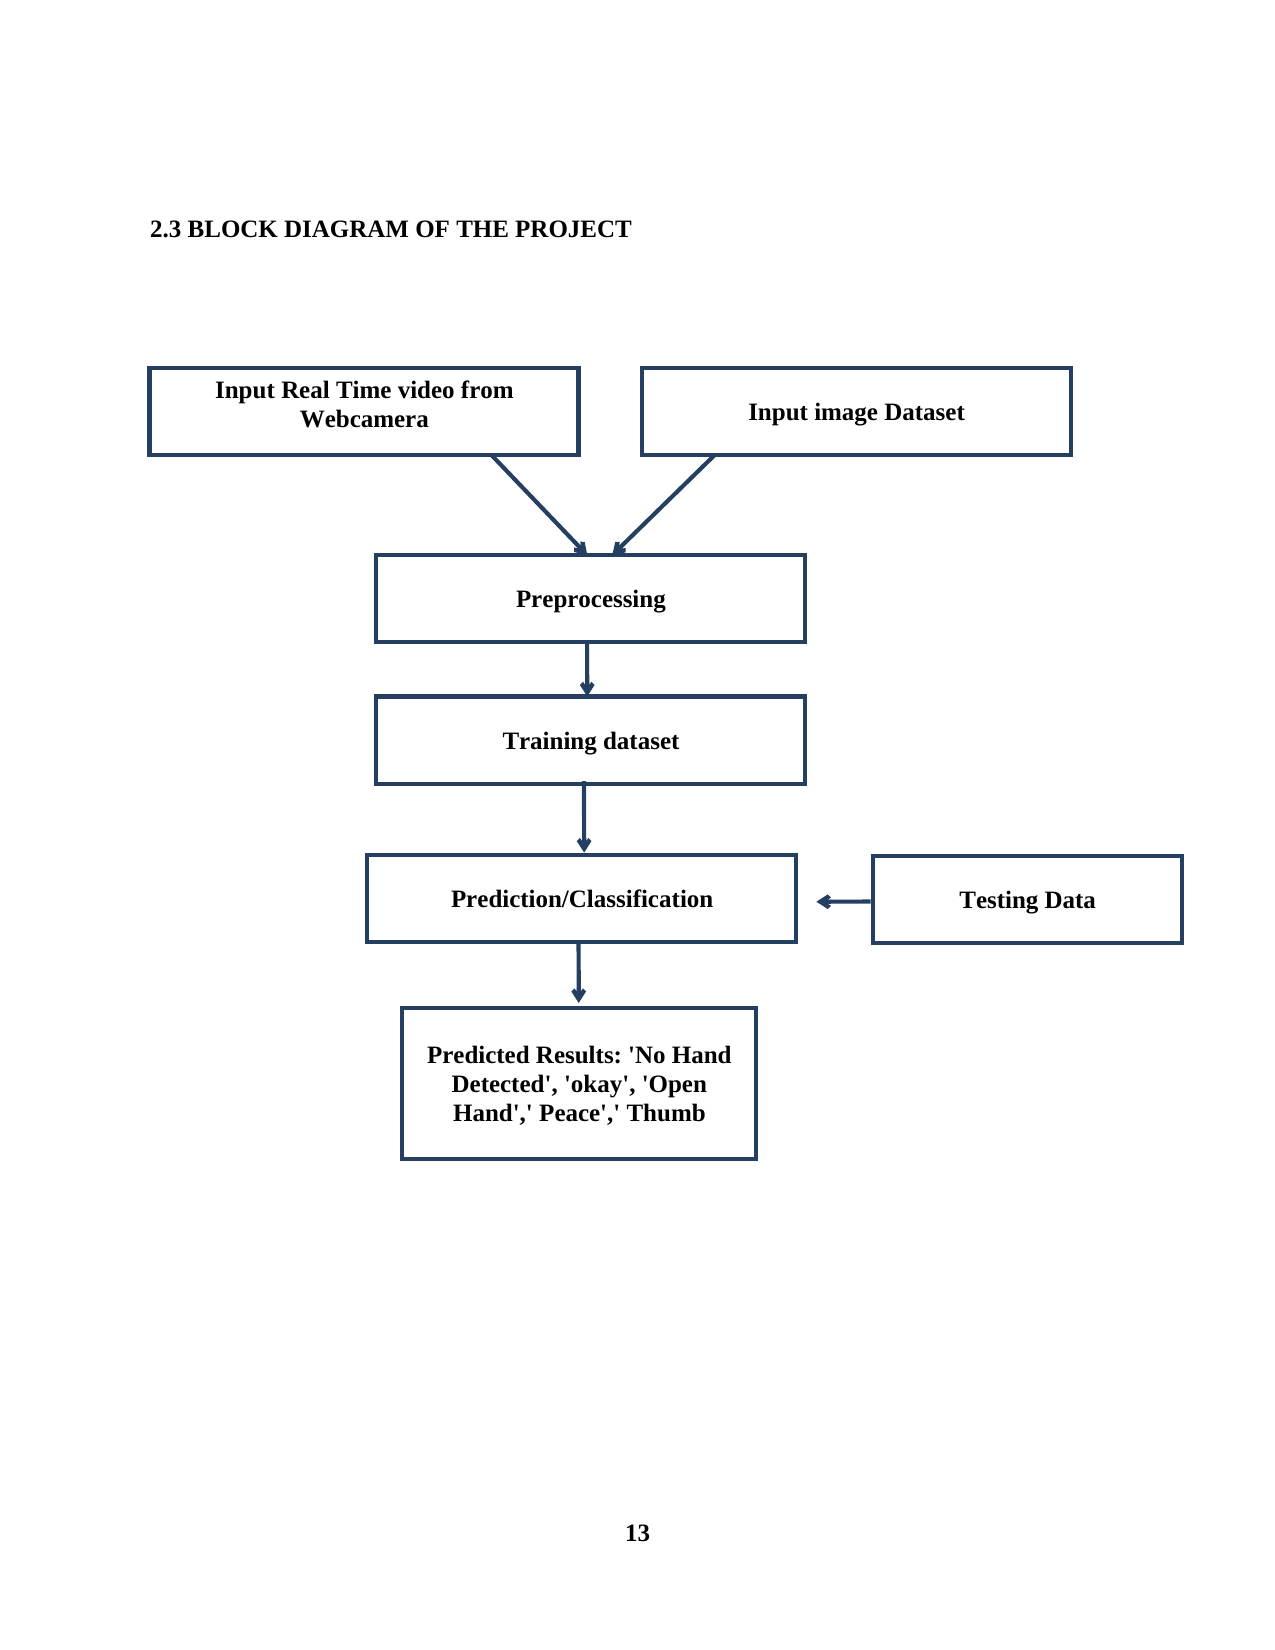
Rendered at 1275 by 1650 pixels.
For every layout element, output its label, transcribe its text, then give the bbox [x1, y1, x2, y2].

text 2.3 BLOCK DIAGRAM OF THE PROJECT [150, 214, 1125, 243]
